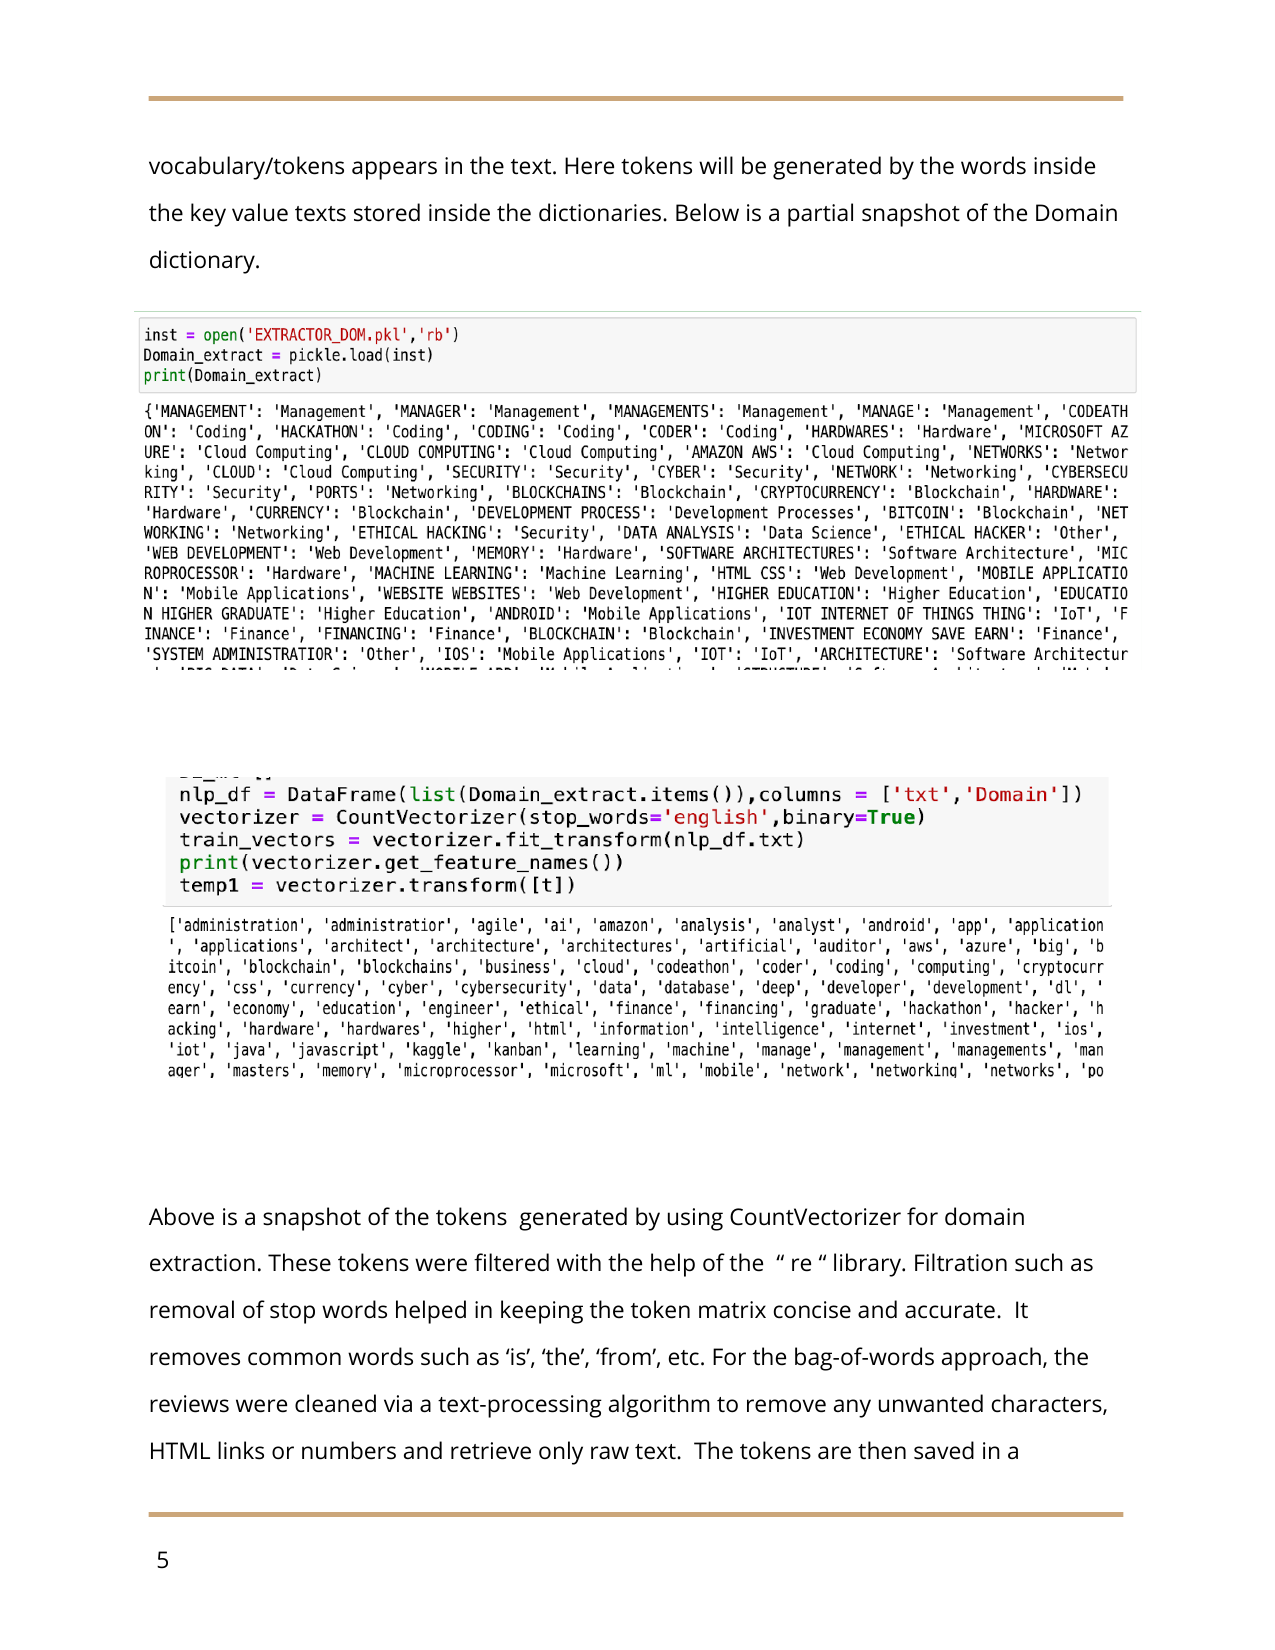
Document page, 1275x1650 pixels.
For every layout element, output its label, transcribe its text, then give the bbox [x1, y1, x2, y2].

picture [134, 311, 1142, 670]
picture [148, 1512, 1124, 1517]
picture [148, 96, 1124, 101]
picture [158, 777, 1117, 1078]
